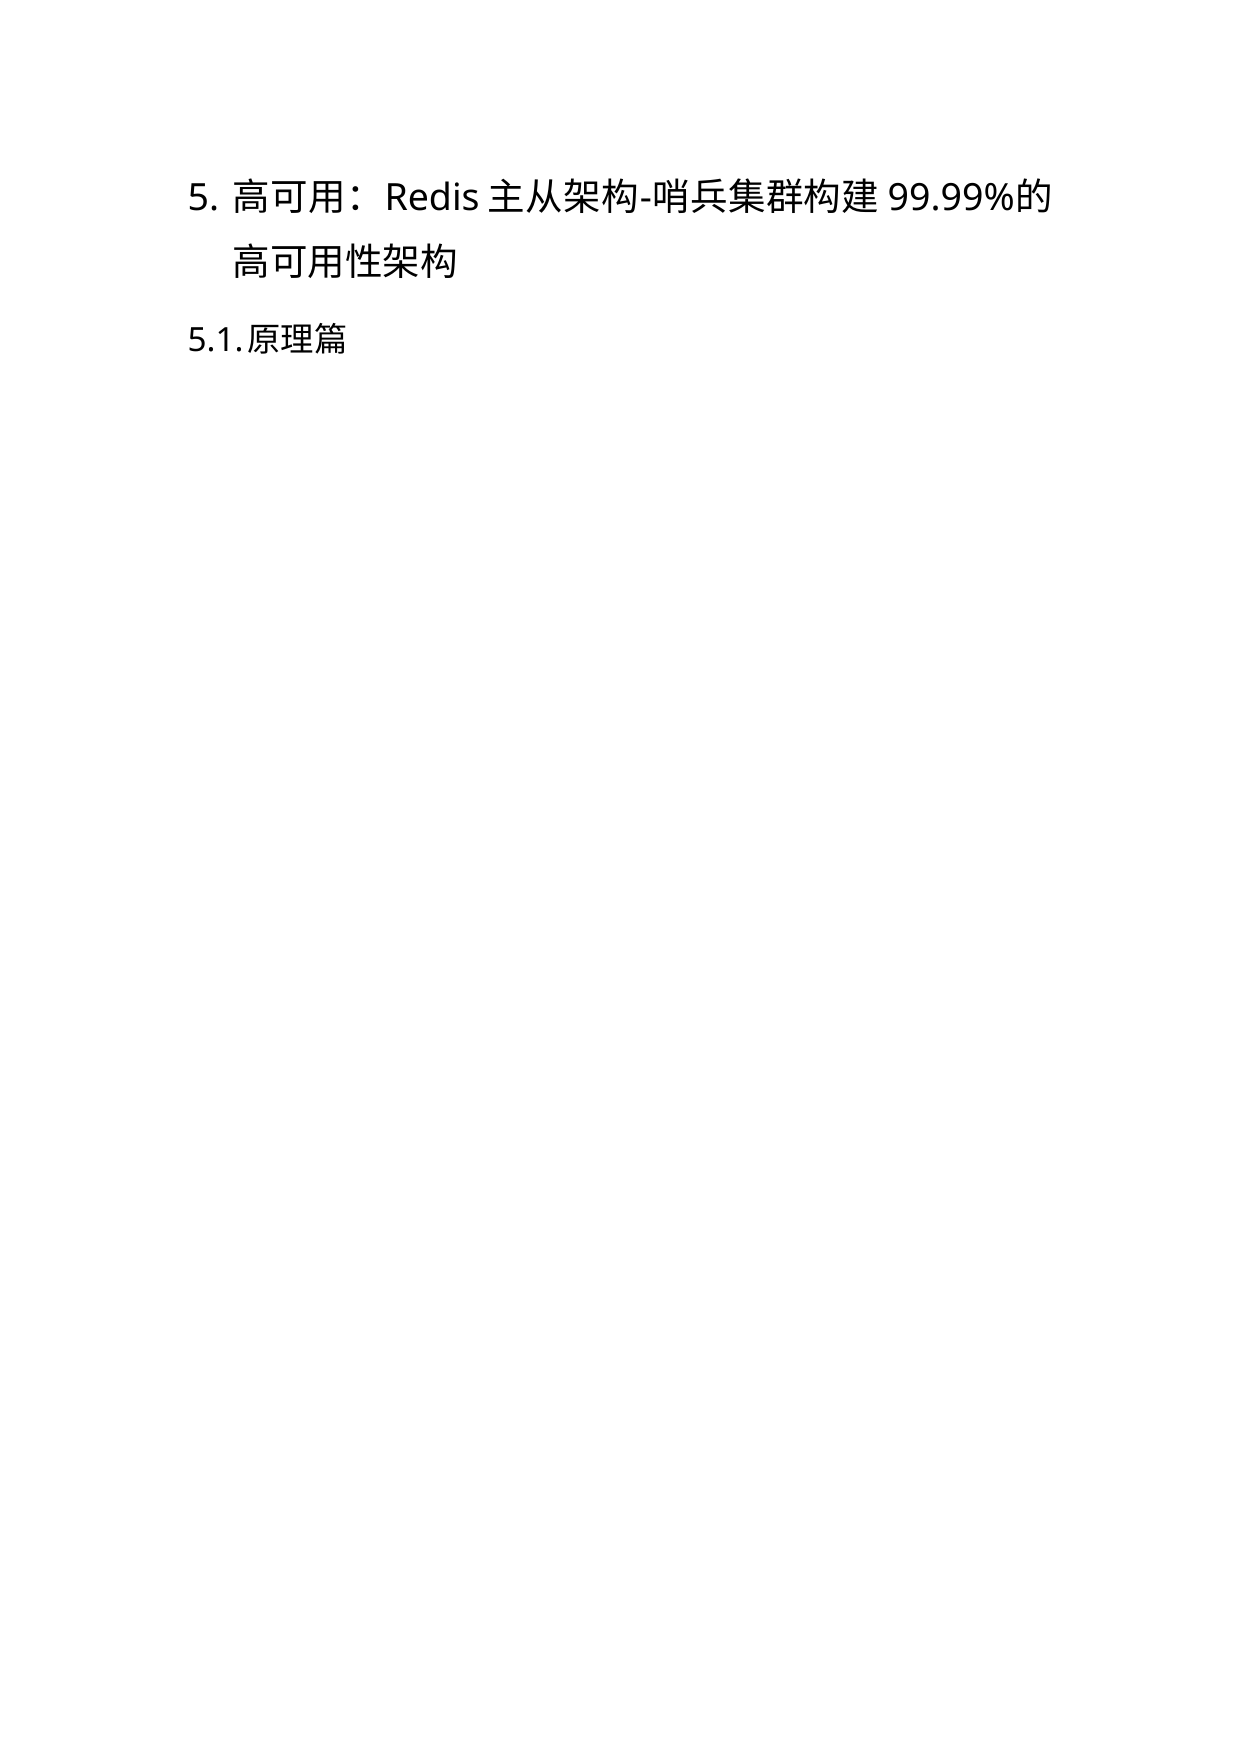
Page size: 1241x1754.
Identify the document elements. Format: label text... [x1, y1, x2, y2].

subtitle 原理篇 [187, 304, 1053, 369]
subtitle 高可用：Redis主从架构-哨兵集群构建99.99%的高可用性架构 [187, 162, 1053, 292]
